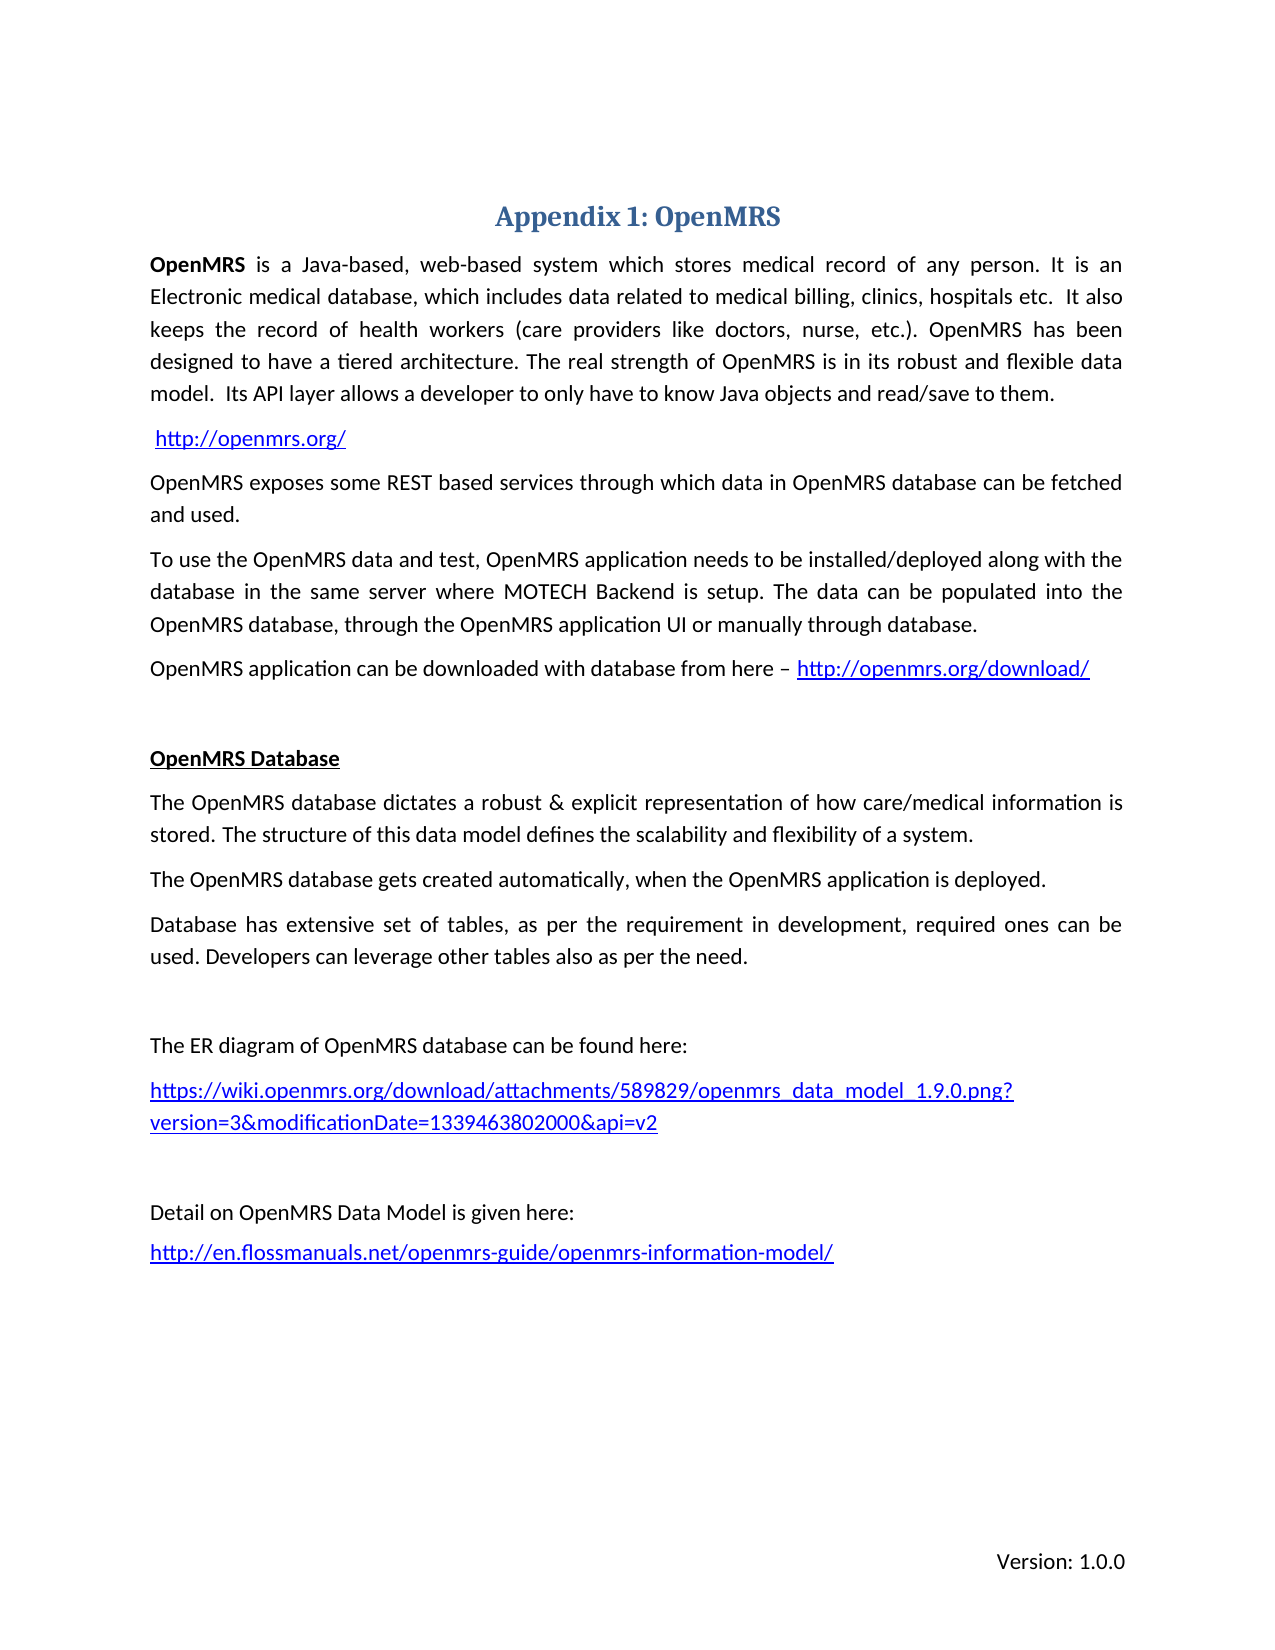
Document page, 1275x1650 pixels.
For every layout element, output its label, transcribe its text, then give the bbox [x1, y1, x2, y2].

text Database has extensive set of tables, as per the requirement in development, required ones can be used. Developers can leverage other tables also as per the need. [150, 910, 1125, 970]
text The ER diagram of OpenMRS database can be found here: [150, 1032, 1125, 1059]
text To use the OpenMRS data and test, OpenMRS application needs to be installed/deployed along with the database in the same server where MOTECH Backend is setup. The data can be populated into the OpenMRS database, through the OpenMRS application UI or manually through database. [150, 545, 1125, 638]
text Detail on OpenMRS Data Model is given here: [150, 1198, 1125, 1226]
text OpenMRS application can be downloaded with database from here – http://openmrs.org/download/ [150, 654, 1125, 682]
text http://openmrs.org/ [150, 424, 1125, 452]
subtitle Appendix 1: OpenMRS [150, 200, 1125, 233]
text OpenMRS is a Java-based, web-based system which stores medical record of any person. It is an Electronic medical database, which includes data related to medical billing, clinics, hospitals etc. It also keeps the record of health workers (care providers like doctors, nurse, etc.). OpenMRS has been designed to have a tiered architecture. The real strength of OpenMRS is in its robust and flexible data model. Its API layer allows a developer to only have to know Java objects and read/save to them. [150, 250, 1125, 407]
text https://wiki.openmrs.org/download/attachments/589829/openmrs_data_model_1.9.0.png?version=3&modificationDate=1339463802000&api=v2 [150, 1076, 1125, 1136]
text The OpenMRS database dictates a robust & explicit representation of how care/medical information is stored. The structure of this data model defines the scalability and flexibility of a system. [150, 788, 1125, 849]
text http://en.flossmanuals.net/openmrs-guide/openmrs-information-model/ [150, 1238, 1125, 1266]
text OpenMRS Database [150, 744, 1125, 772]
text The OpenMRS database gets created automatically, when the OpenMRS application is deployed. [150, 865, 1125, 893]
text OpenMRS exposes some REST based services through which data in OpenMRS database can be fetched and used. [150, 468, 1125, 529]
